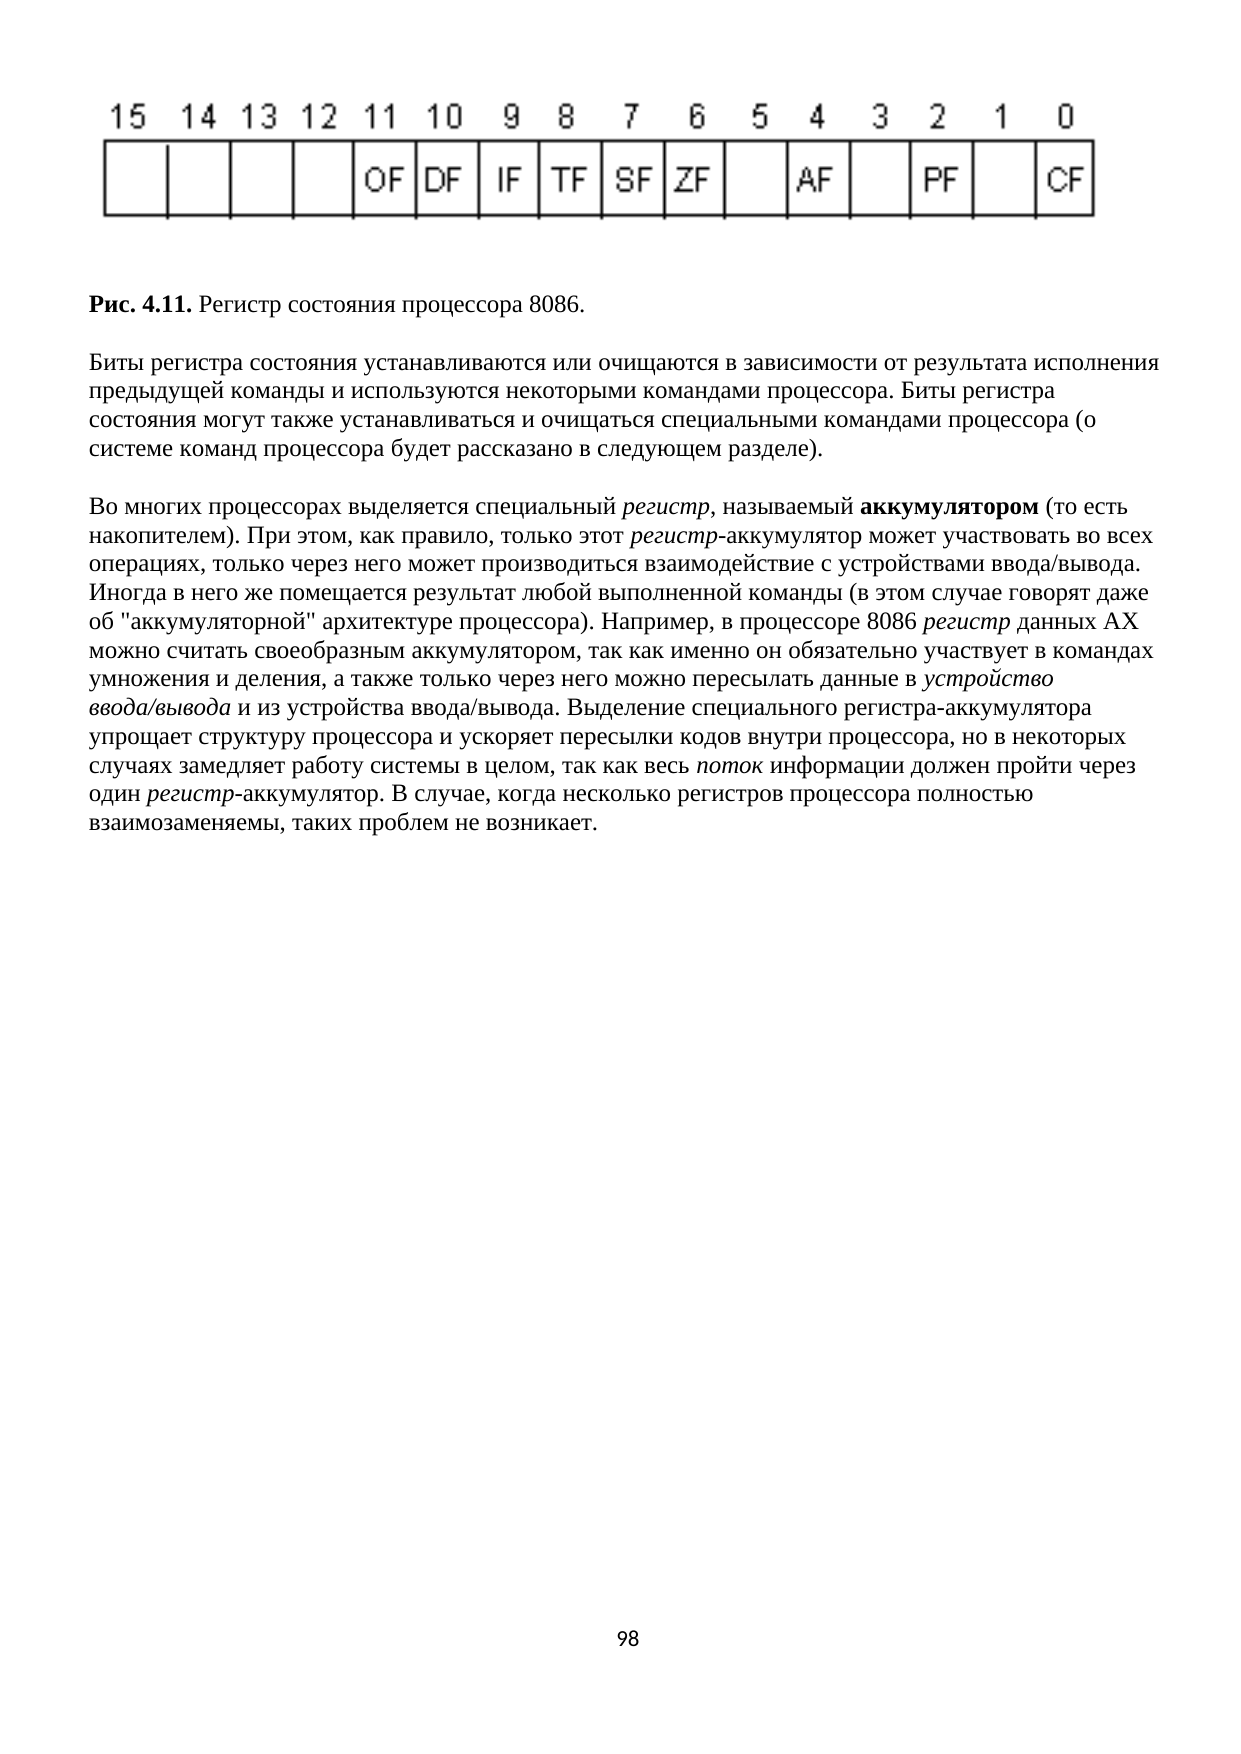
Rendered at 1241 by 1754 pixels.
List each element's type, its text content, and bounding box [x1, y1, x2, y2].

picture [88, 88, 1109, 234]
text Биты регистра состояния устанавливаются или очищаются в зависимости от результата исполнения предыдущей команды и используются некоторыми командами процессора. Биты регистра состояния могут также устанавливаться и очищаться специальными командами процессора (о системе команд процессора будет рассказано в следующем разделе). [89, 347, 1167, 462]
text Рис. 4.11. Регистр состояния процессора 8086. [89, 254, 1167, 318]
text Во многих процессорах выделяется специальный регистр, называемый аккумулятором (то есть накопителем). При этом, как правило, только этот регистр-аккумулятор может участвовать во всех операциях, только через него может производиться взаимодействие с устройствами ввода/вывода. Иногда в него же помещается результат любой выполненной команды (в этом случае говорят даже об "аккумуляторной" архитектуре процессора). Например, в процессоре 8086 регистр данных АХ можно считать своеобразным аккумулятором, так как именно он обязательно участвует в командах умножения и деления, а также только через него можно пересылать данные в устройство ввода/вывода и из устройства ввода/вывода. Выделение специального регистра-аккумулятора упрощает структуру процессора и ускоряет пересылки кодов внутри процессора, но в некоторых случаях замедляет работу системы в целом, так как весь поток информации должен пройти через один регистр-аккумулятор. В случае, когда несколько регистров процессора полностью взаимозаменяемы, таких проблем не возникает. [89, 491, 1167, 836]
